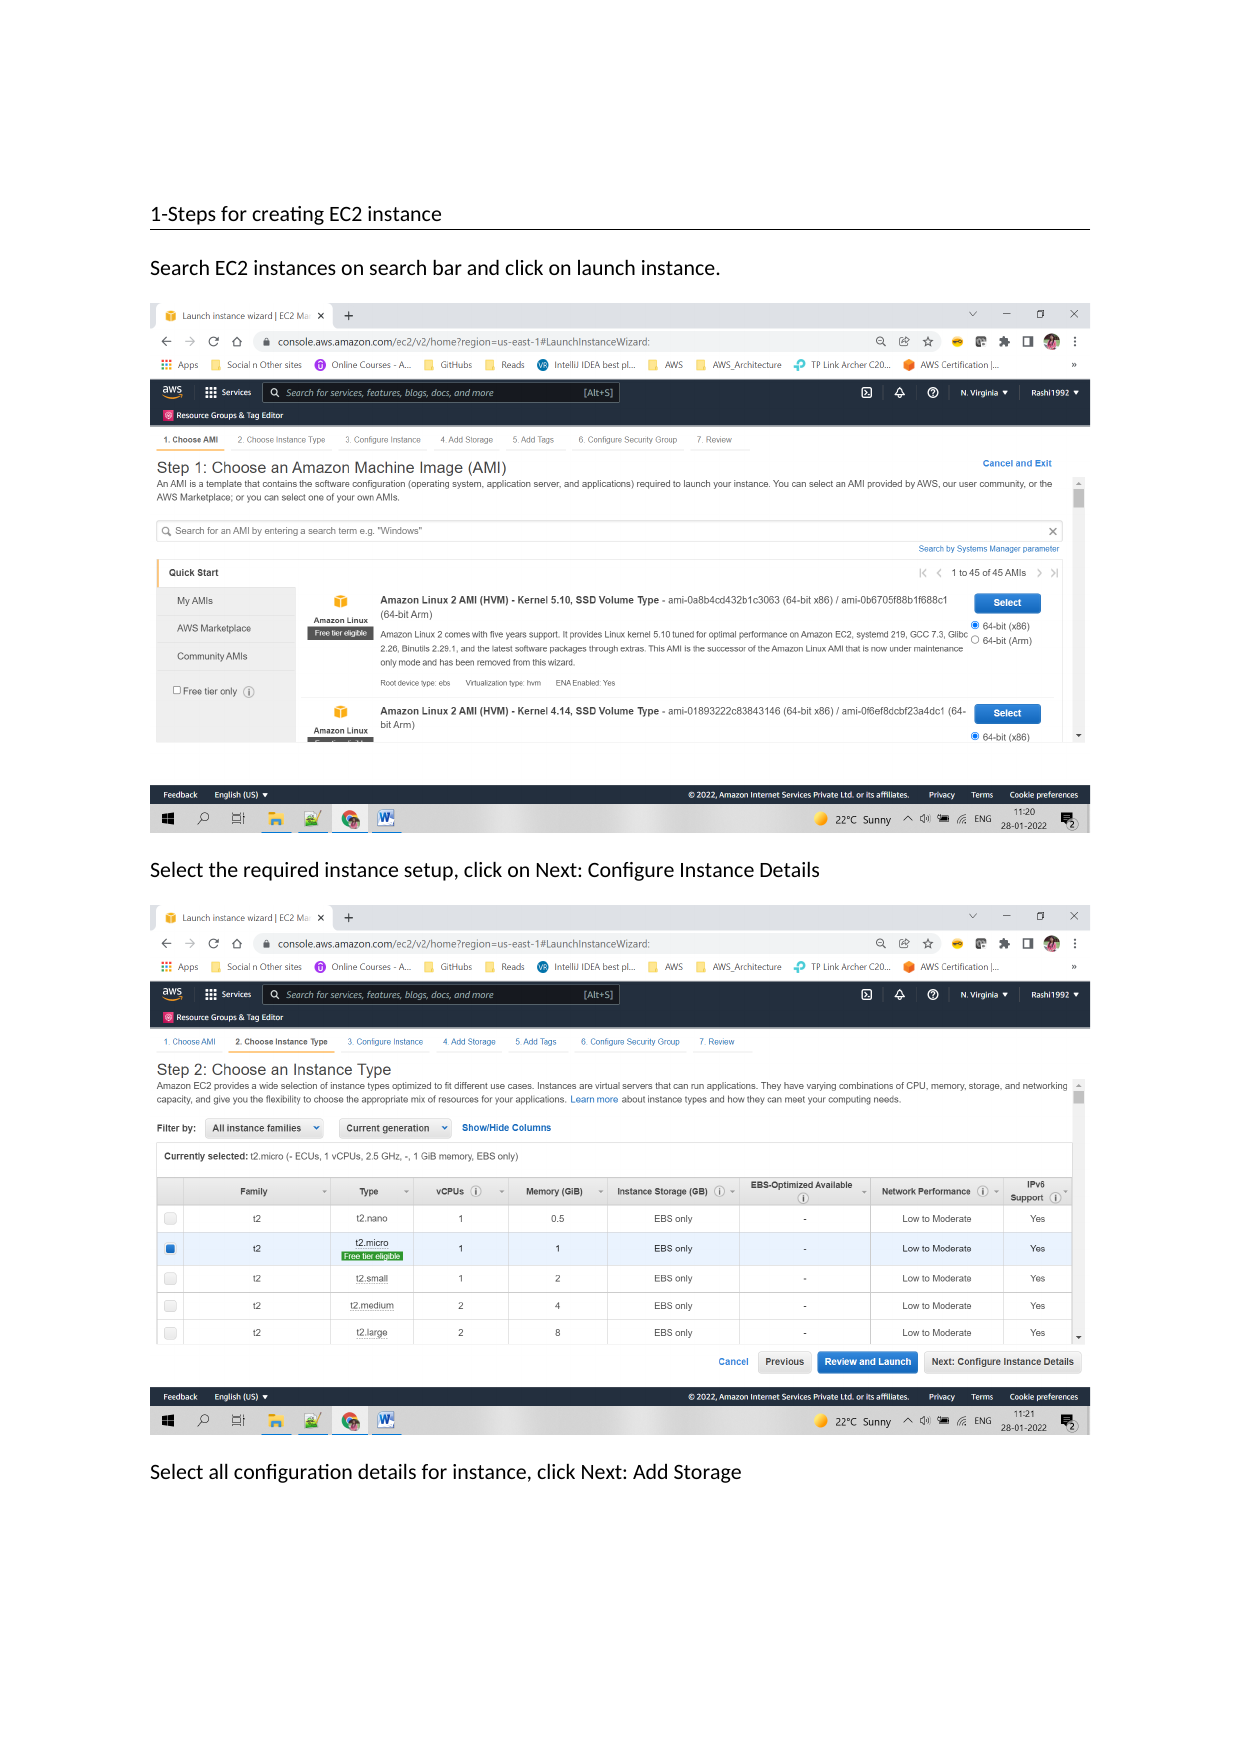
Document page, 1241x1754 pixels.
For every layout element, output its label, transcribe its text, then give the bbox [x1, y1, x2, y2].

picture [150, 303, 1091, 833]
text Select the required instance setup, click on Next: Configure Instance Details [150, 856, 1090, 882]
text Select all configuration details for instance, click Next: Add Storage [150, 1458, 1090, 1485]
picture [150, 905, 1091, 1435]
text Search EC2 instances on search bar and click on launch instance. [150, 254, 1090, 280]
text 1-Steps for creating EC2 instance [150, 200, 1090, 229]
